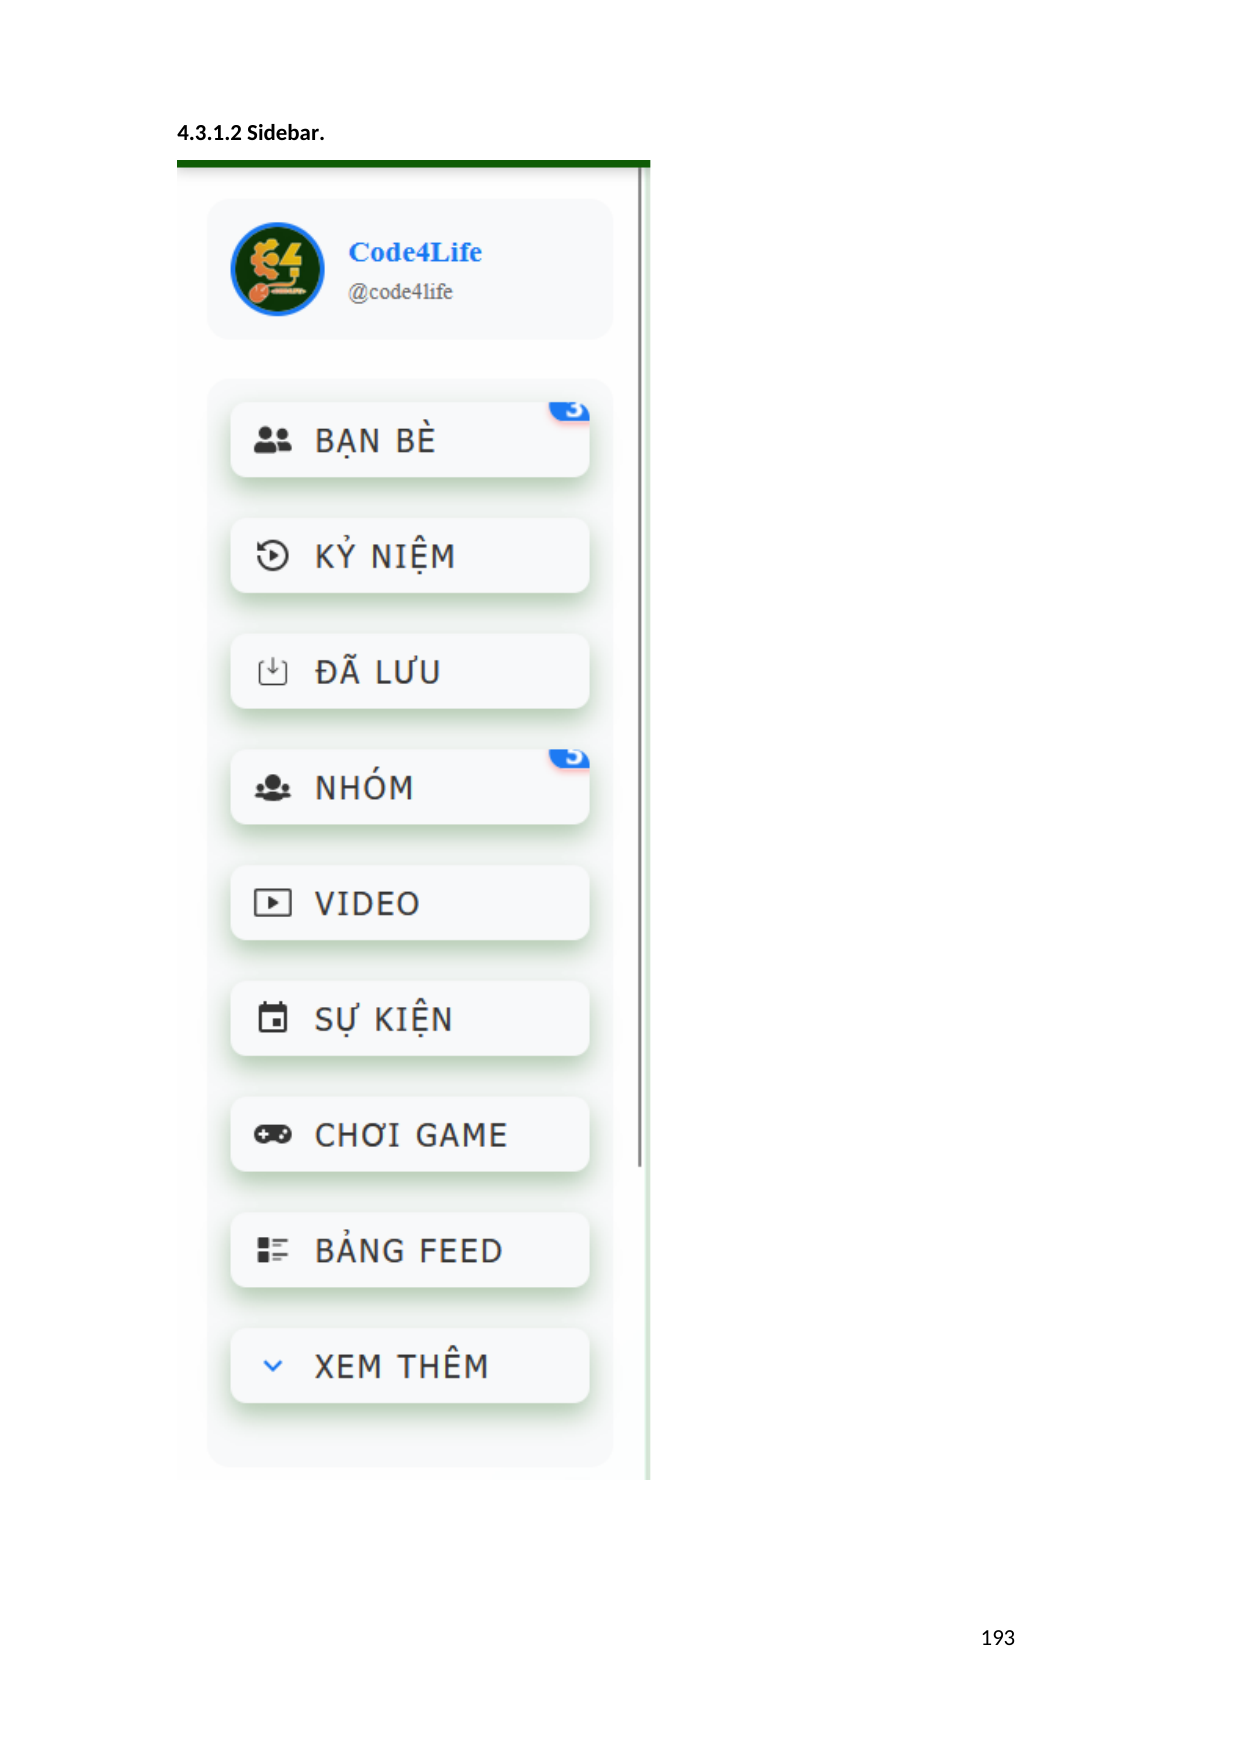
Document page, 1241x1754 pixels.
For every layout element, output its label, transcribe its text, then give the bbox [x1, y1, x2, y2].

picture [177, 160, 651, 1480]
